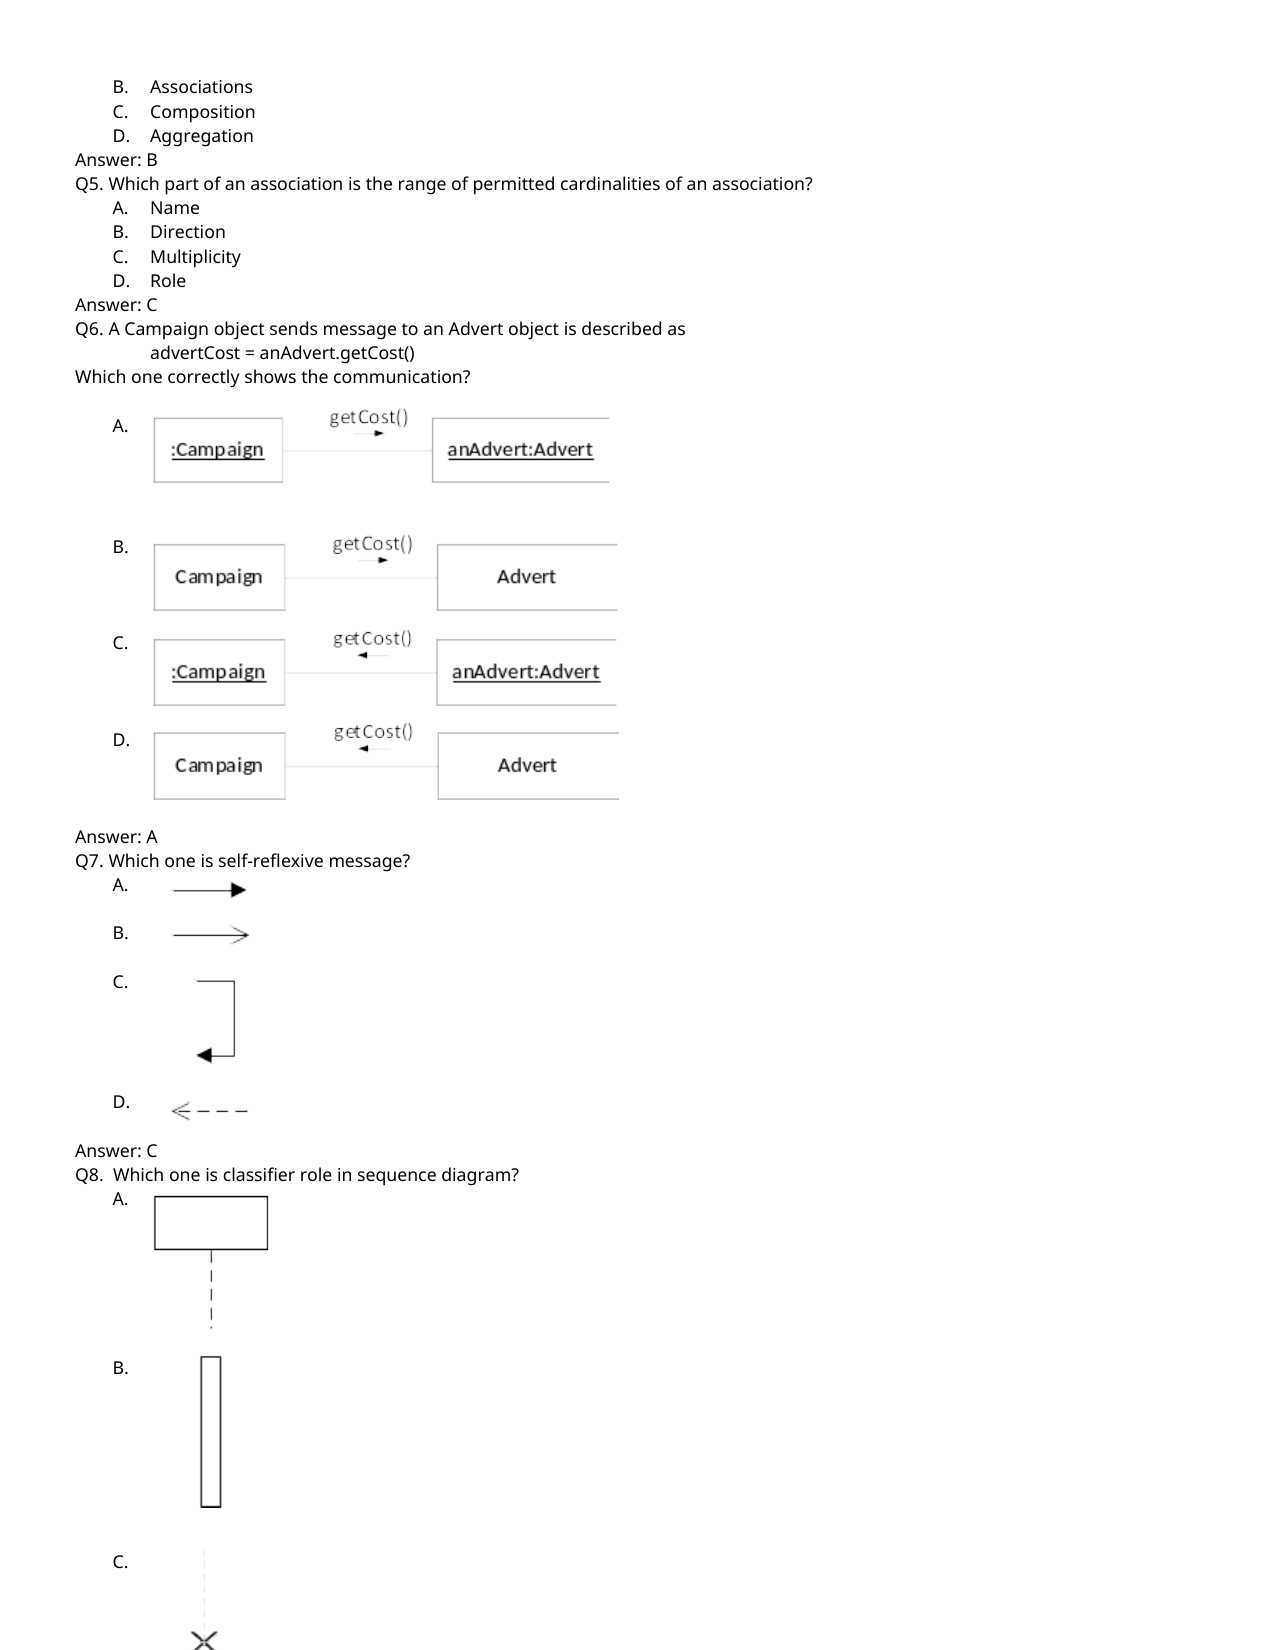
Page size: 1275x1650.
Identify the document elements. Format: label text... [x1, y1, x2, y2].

list Multiplicity [112, 244, 1200, 268]
list Direction [112, 220, 1200, 244]
text Answer: C [75, 292, 1200, 317]
text Q5. Which part of an association is the range of permitted cardinalities of an association? [75, 172, 1200, 196]
text Q6. A Campaign object sends message to an Advert object is described as [75, 317, 1200, 341]
text Answer: C [75, 1138, 1200, 1162]
text Q7. Which one is self-reflexive message? [75, 848, 1200, 872]
list Aggregation [112, 123, 1200, 147]
text Which one correctly shows the communication? [75, 365, 1200, 389]
text Answer: B [75, 147, 1200, 172]
text Q8. Which one is classifier role in sequence diagram? [75, 1162, 1200, 1187]
list Name [112, 196, 1200, 220]
list Role [112, 268, 1200, 292]
text advertCost = anAdvert.getCost() [75, 341, 1200, 365]
list Composition [112, 99, 1200, 123]
list Associations [112, 75, 1200, 99]
text Answer: A [75, 824, 1200, 848]
